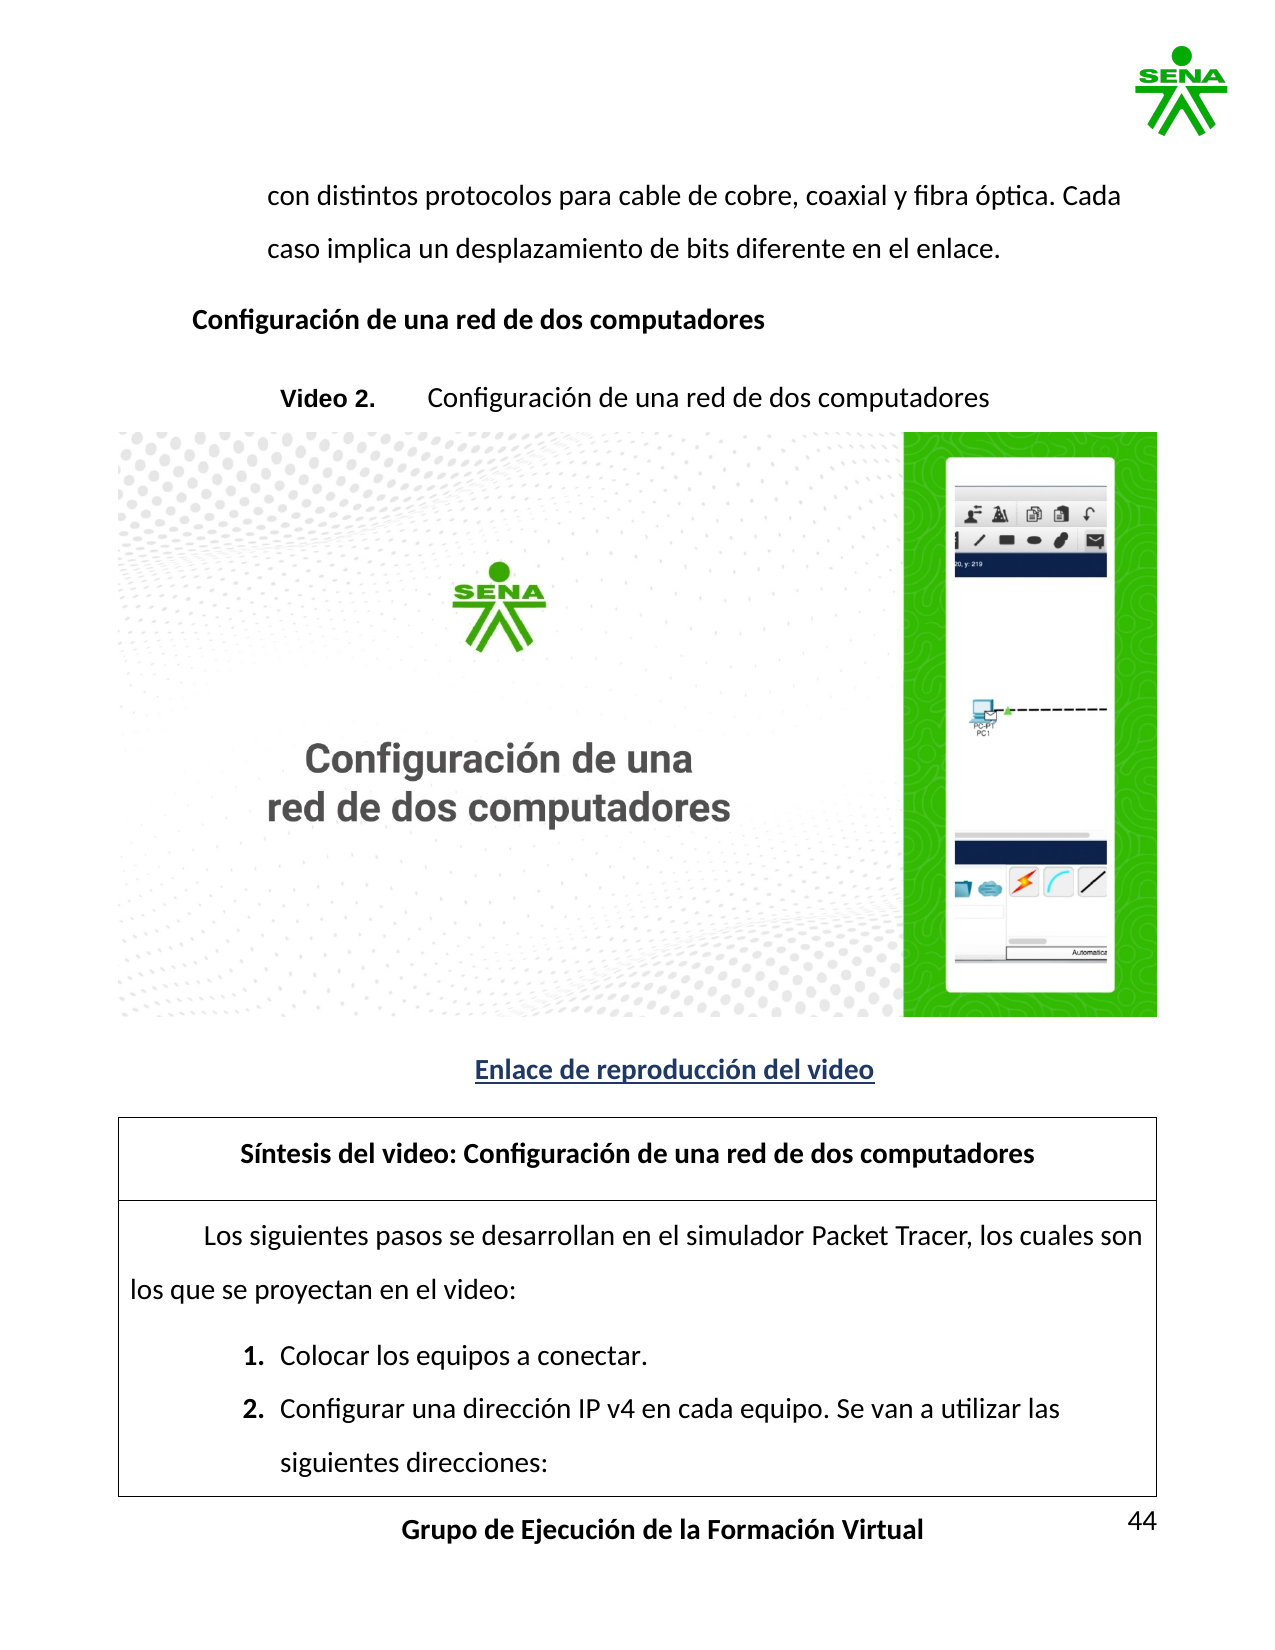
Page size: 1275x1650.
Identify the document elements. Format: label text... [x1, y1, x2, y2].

text Configuración de una red de dos computadores [118, 379, 1152, 432]
picture [1135, 46, 1228, 136]
text Configuración de una red de dos computadores [118, 301, 1157, 336]
text Enlace de reproducción del video [118, 1051, 1157, 1087]
table_header Síntesis del video: Configuración de una red de dos computadores [119, 1118, 1156, 1200]
picture [118, 432, 1157, 1017]
